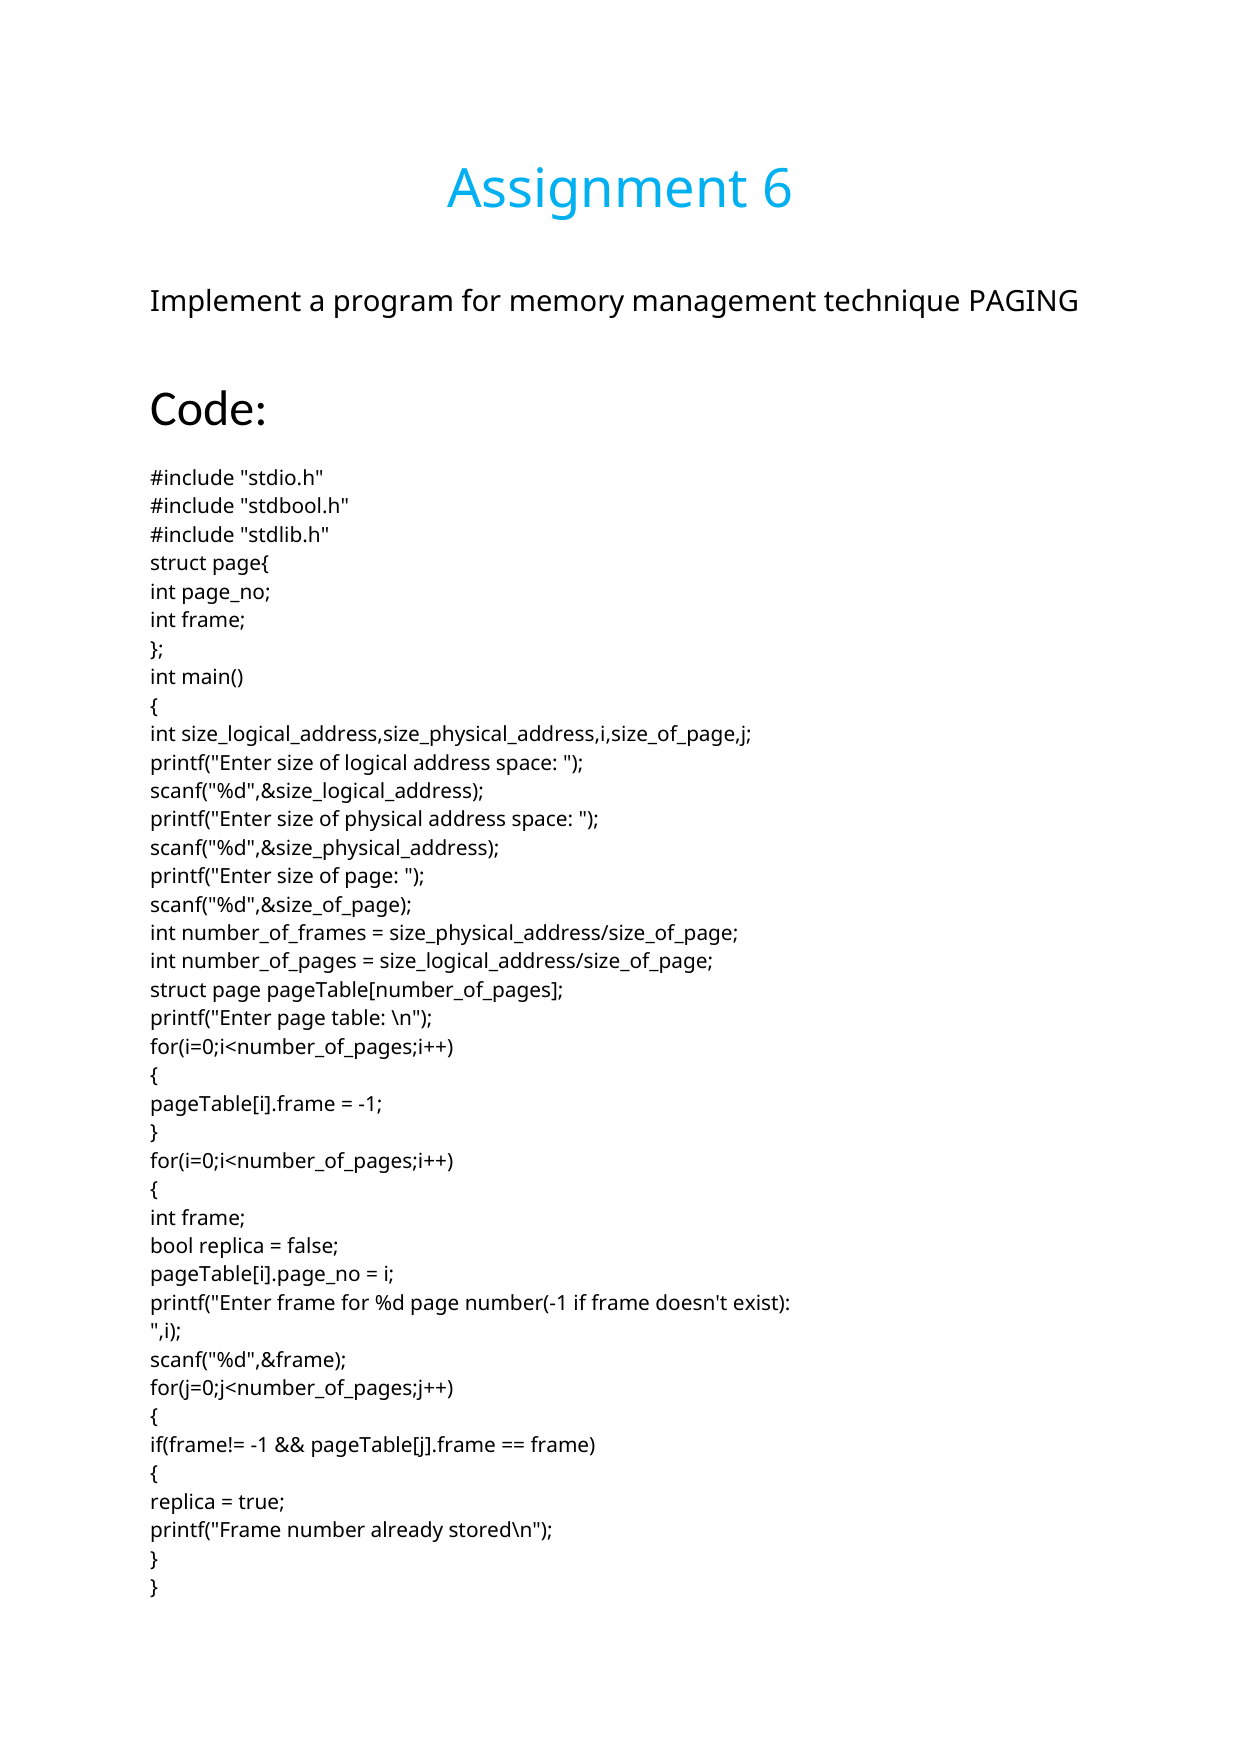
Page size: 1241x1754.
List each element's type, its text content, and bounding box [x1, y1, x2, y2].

text printf("Enter size of logical address space: "); [150, 748, 1090, 776]
text int size_logical_address,size_physical_address,i,size_of_page,j; [150, 719, 1090, 748]
text Assignment 6 [150, 150, 1090, 224]
text bool replica = false; [150, 1231, 1090, 1259]
text scanf("%d",&frame); [150, 1345, 1090, 1373]
text int main() [150, 662, 1090, 691]
text printf("Enter page table: \n"); [150, 1003, 1090, 1032]
text struct page{ [150, 548, 1090, 577]
text { [150, 1174, 1090, 1203]
text for(j=0;j<number_of_pages;j++) [150, 1373, 1090, 1402]
text scanf("%d",&size_logical_address); [150, 776, 1090, 804]
text printf("Enter size of physical address space: "); [150, 804, 1090, 833]
text int frame; [150, 1203, 1090, 1231]
text #include "stdbool.h" [150, 492, 1090, 520]
text #include "stdlib.h" [150, 520, 1090, 548]
text } [150, 1572, 1090, 1601]
text for(i=0;i<number_of_pages;i++) [150, 1146, 1090, 1174]
text Code: [150, 377, 1090, 438]
text printf("Enter size of page: "); [150, 861, 1090, 890]
text { [150, 691, 1090, 719]
text Implement a program for memory management technique PAGING [150, 280, 1090, 320]
text pageTable[i].frame = -1; [150, 1089, 1090, 1117]
text struct page pageTable[number_of_pages]; [150, 975, 1090, 1003]
text #include "stdio.h" [150, 463, 1090, 492]
text int number_of_frames = size_physical_address/size_of_page; [150, 918, 1090, 947]
text }; [150, 634, 1090, 662]
text { [150, 1060, 1090, 1089]
text int frame; [150, 605, 1090, 634]
text } [150, 1117, 1090, 1146]
text scanf("%d",&size_of_page); [150, 890, 1090, 918]
text if(frame!= -1 && pageTable[j].frame == frame) [150, 1430, 1090, 1458]
text int page_no; [150, 577, 1090, 605]
text int number_of_pages = size_logical_address/size_of_page; [150, 947, 1090, 975]
text } [150, 1544, 1090, 1572]
text { [150, 1458, 1090, 1487]
text pageTable[i].page_no = i; [150, 1259, 1090, 1288]
text for(i=0;i<number_of_pages;i++) [150, 1032, 1090, 1060]
text printf("Enter frame for %d page number(-1 if frame doesn't exist): [150, 1288, 1090, 1316]
text printf("Frame number already stored\n"); [150, 1515, 1090, 1544]
text { [150, 1402, 1090, 1430]
text scanf("%d",&size_physical_address); [150, 833, 1090, 861]
text ",i); [150, 1316, 1090, 1345]
text replica = true; [150, 1487, 1090, 1515]
